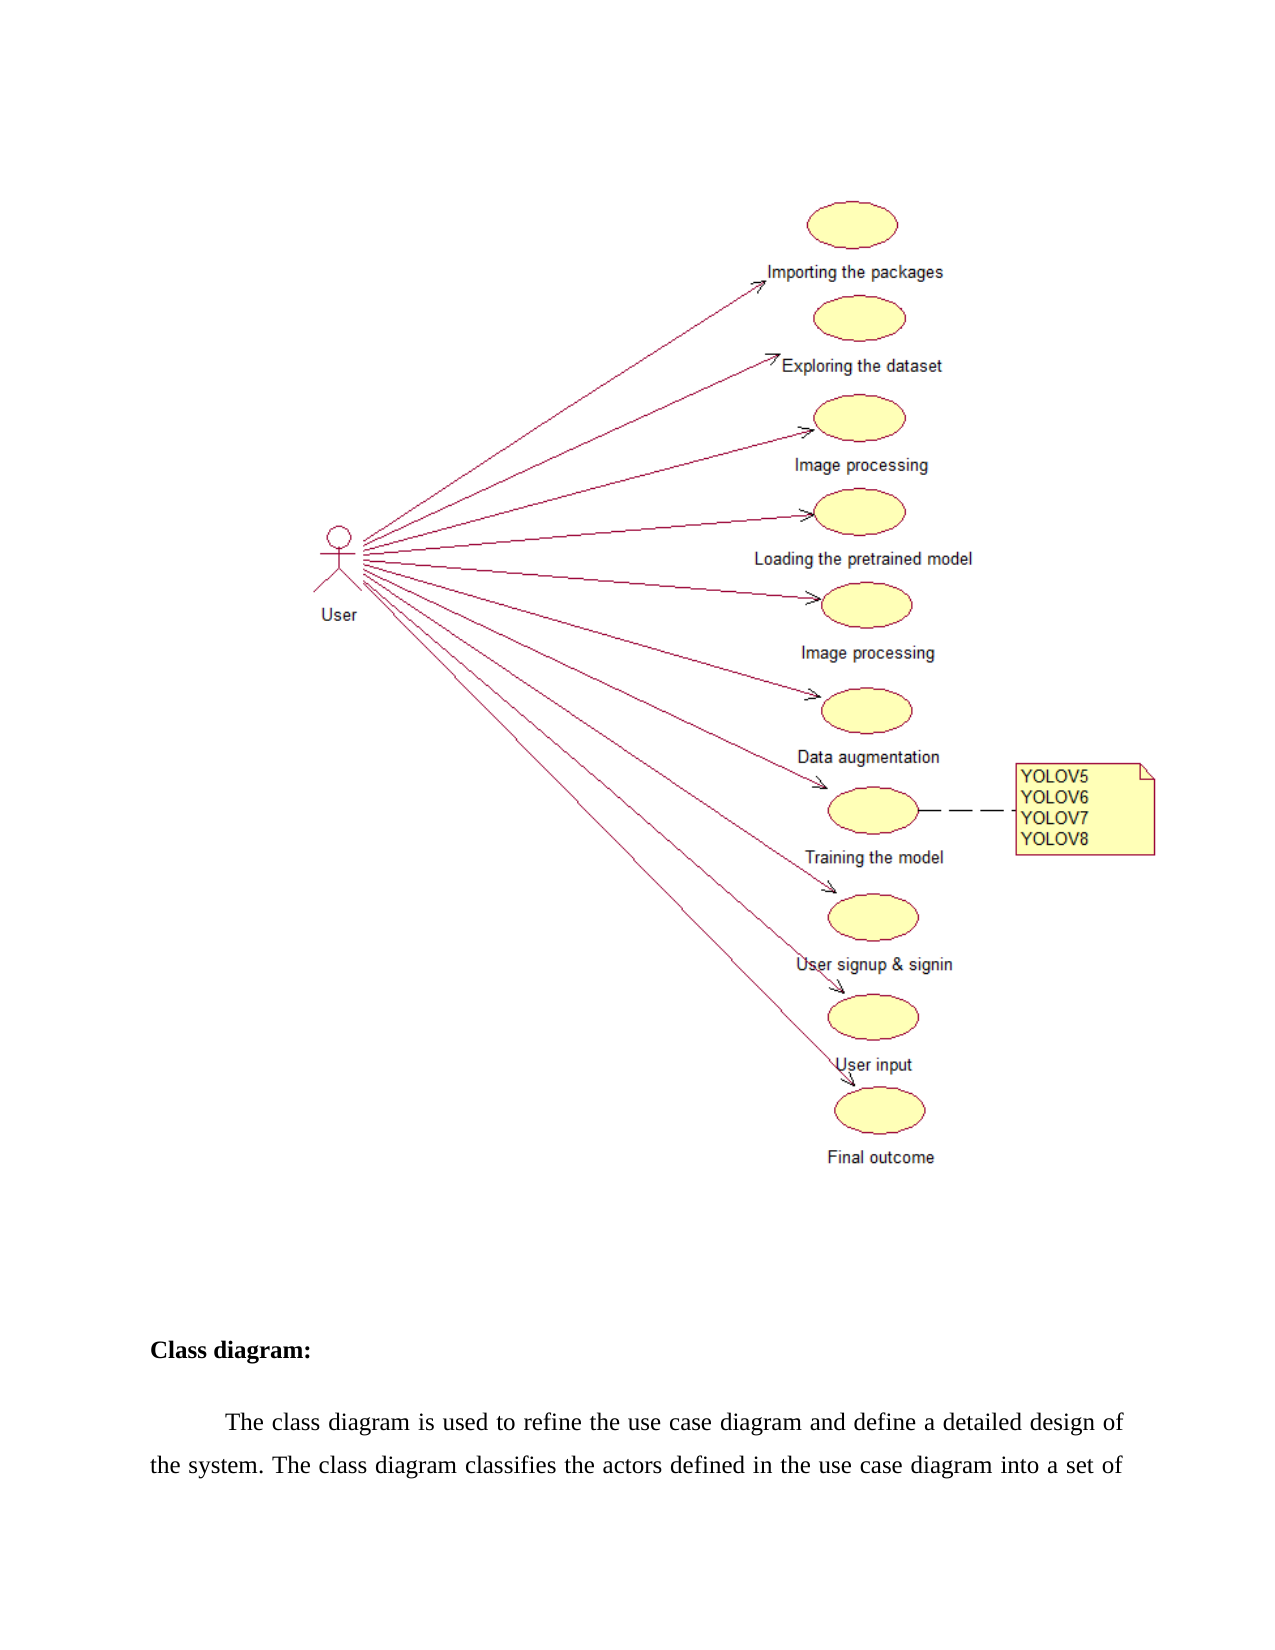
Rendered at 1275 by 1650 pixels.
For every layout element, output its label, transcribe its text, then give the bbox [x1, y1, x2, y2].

text Class diagram: [150, 1335, 1125, 1364]
picture [225, 150, 1200, 1239]
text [150, 1407, 1125, 1479]
